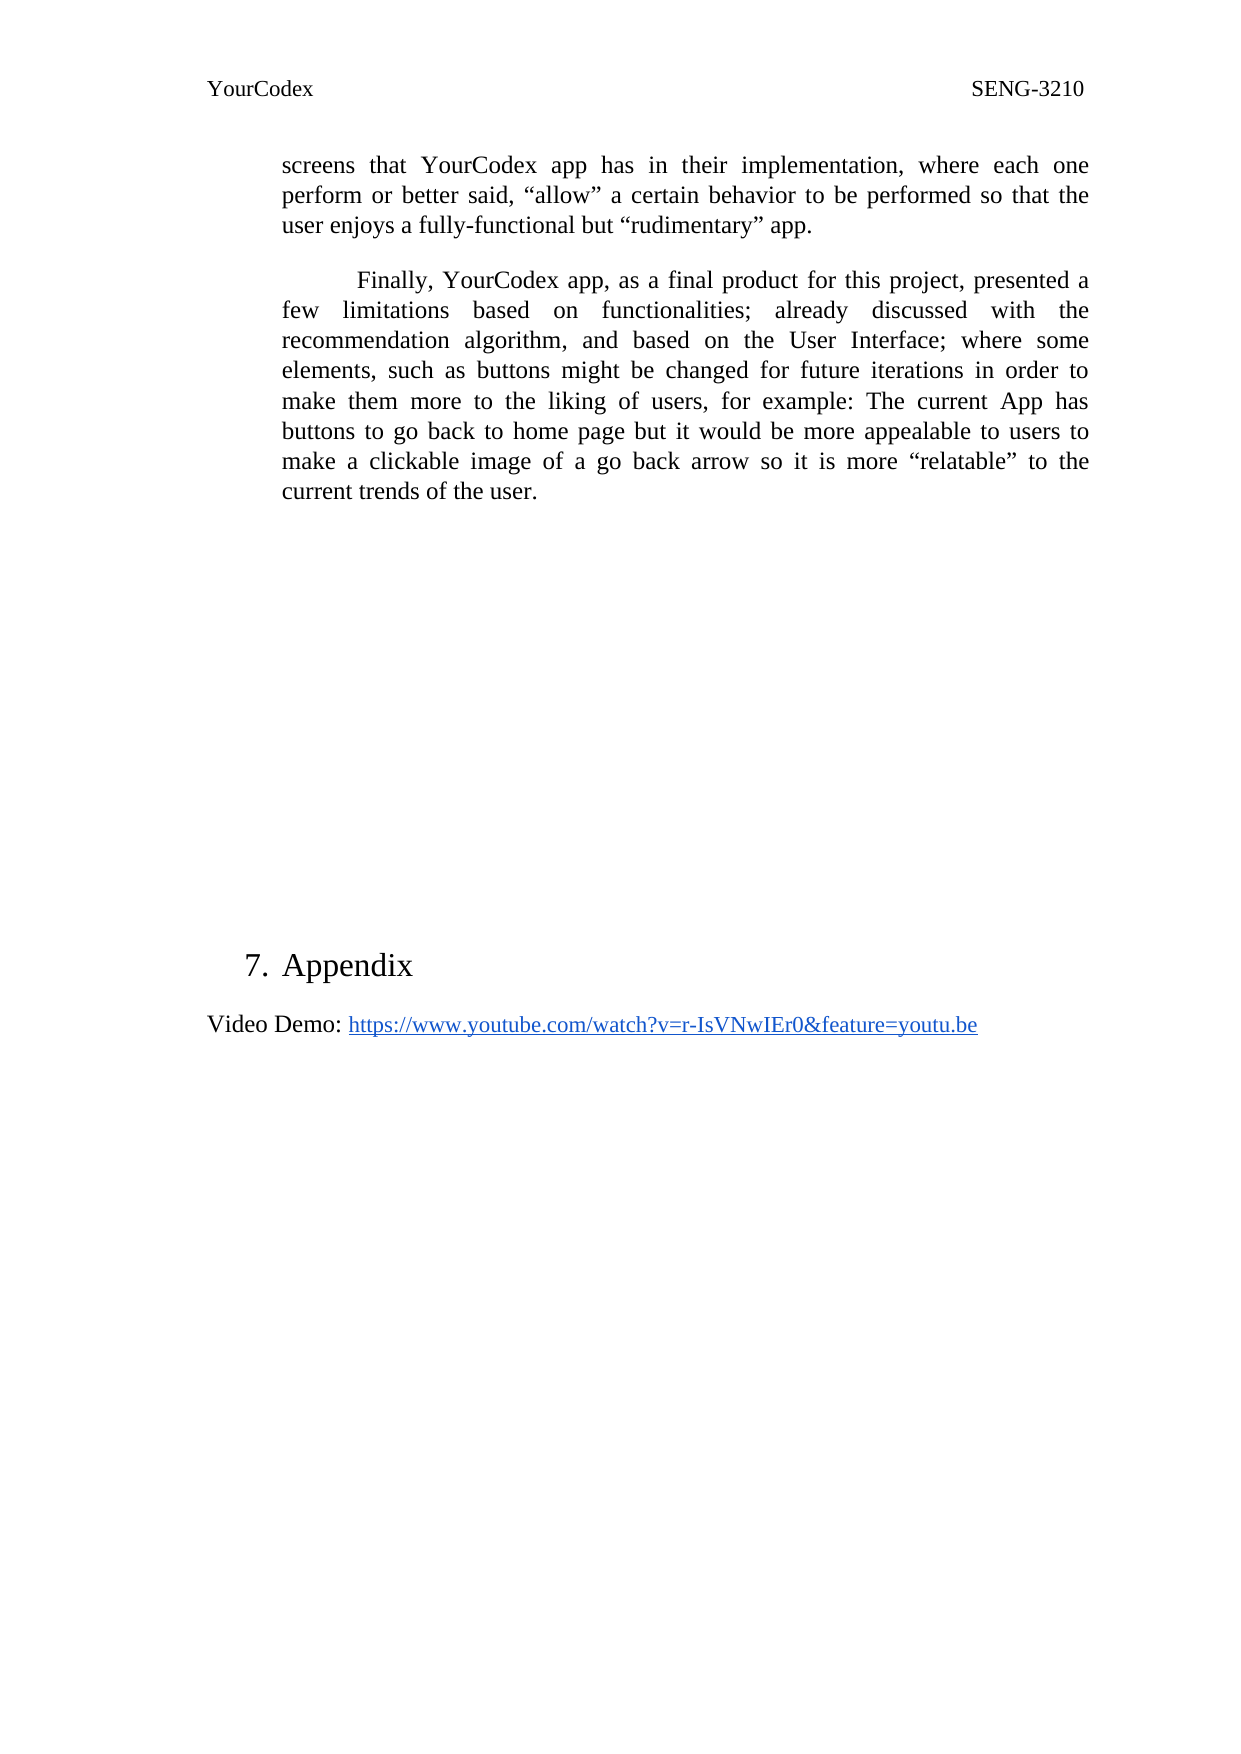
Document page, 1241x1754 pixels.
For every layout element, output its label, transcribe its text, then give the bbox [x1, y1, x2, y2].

text Video Demo: https://www.youtube.com/watch?v=r-IsVNwIEr0&feature=youtu.be [207, 1009, 1090, 1038]
subtitle Appendix [244, 946, 1090, 984]
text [282, 150, 1090, 239]
text Finally, YourCodex app, as a final product for this project, presented a few limitations based on functionalities; already discussed with the recommendation algorithm, and based on the User Interface; where some elements, such as buttons might be changed for future iterations in order to make them more to the liking of users, for example: The current App has buttons to go back to home page but it would be more appealable to users to make a clickable image of a go back arrow so it is more “relatable” to the current trends of the user. [282, 265, 1090, 505]
